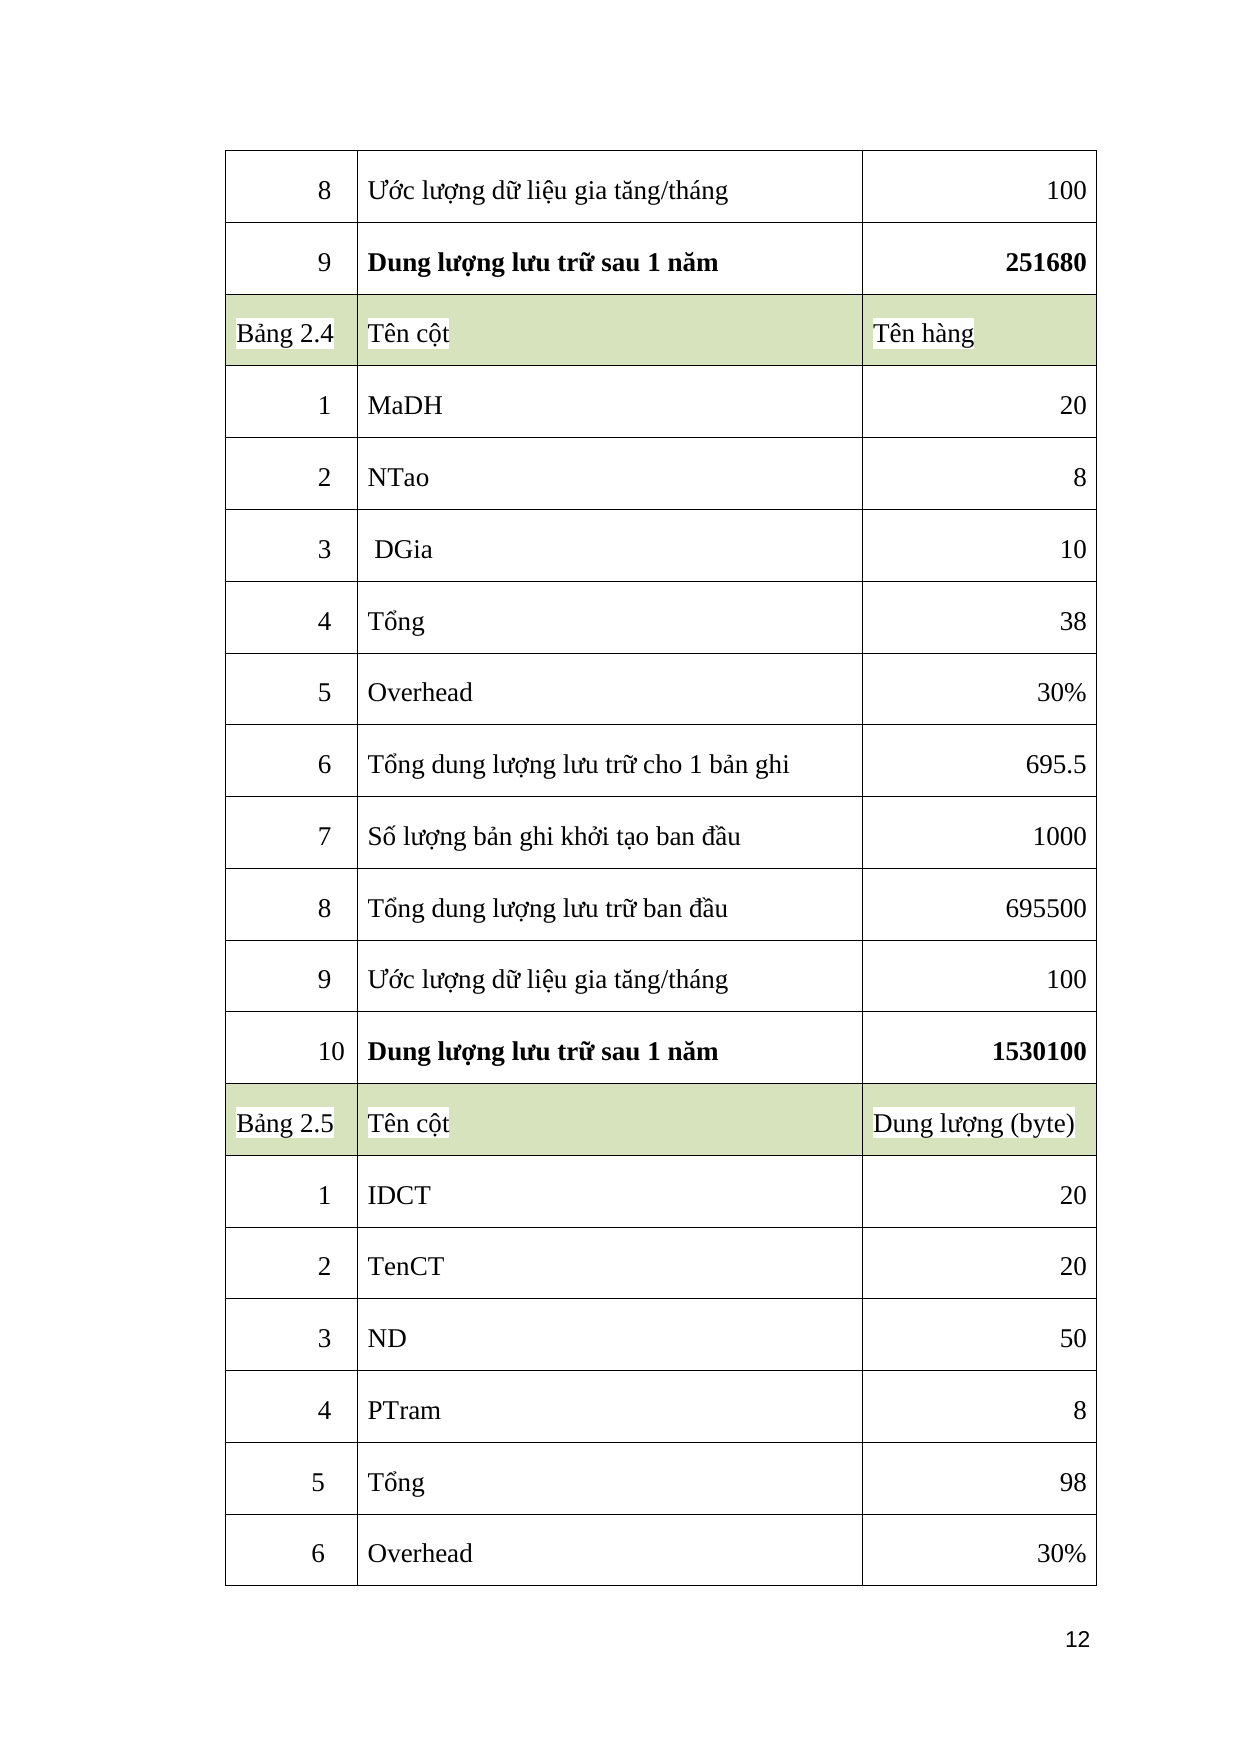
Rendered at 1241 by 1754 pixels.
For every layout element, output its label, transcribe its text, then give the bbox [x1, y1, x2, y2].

table_cell 1 [226, 1156, 357, 1227]
table_cell 4 [226, 582, 357, 652]
table_cell 10 [863, 510, 1096, 581]
table_cell 2 [226, 438, 357, 509]
table_cell Dung lượng lưu trữ sau 1 năm [358, 223, 862, 293]
table_cell Bảng 2.5 [226, 1084, 357, 1155]
table_cell 20 [863, 1156, 1096, 1227]
table_cell 98 [863, 1443, 1096, 1514]
table_cell Overhead [358, 654, 862, 724]
table_cell 1530100 [863, 1012, 1096, 1083]
table_cell ND [358, 1299, 862, 1370]
table_cell 7 [226, 797, 357, 868]
table_cell 100 [863, 151, 1096, 222]
table_cell Ước lượng dữ liệu gia tăng/tháng [358, 151, 862, 222]
table_cell 8 [226, 151, 357, 222]
table_cell 1 [226, 366, 357, 437]
table_cell Tên cột [358, 1084, 862, 1155]
table_cell Overhead [358, 1515, 862, 1585]
table_cell 9 [226, 223, 357, 293]
table_cell 5 [226, 654, 357, 724]
table_cell 20 [863, 1228, 1096, 1298]
table_cell Số lượng bản ghi khởi tạo ban đầu [358, 797, 862, 868]
table_cell 9 [226, 941, 357, 1011]
table_cell 8 [863, 438, 1096, 509]
table_cell Tên hàng [863, 295, 1096, 365]
table_cell Ước lượng dữ liệu gia tăng/tháng [358, 941, 862, 1011]
table_cell Dung lượng (byte) [863, 1084, 1096, 1155]
table_cell 100 [863, 941, 1096, 1011]
table_cell 695500 [863, 869, 1096, 939]
table_cell Bảng 2.4 [226, 295, 357, 365]
table_cell Tổng dung lượng lưu trữ cho 1 bản ghi [358, 725, 862, 796]
table_cell Tổng dung lượng lưu trữ ban đầu [358, 869, 862, 939]
table_cell 2 [226, 1228, 357, 1298]
table_cell 3 [226, 1299, 357, 1370]
table_cell 20 [863, 366, 1096, 437]
table_cell Tên cột [358, 295, 862, 365]
table_cell 4 [226, 1371, 357, 1442]
table_cell 3 [226, 510, 357, 581]
table_cell 5 [226, 1443, 357, 1514]
table_cell DGia [358, 510, 862, 581]
table_cell 1000 [863, 797, 1096, 868]
table_cell 10 [226, 1012, 357, 1083]
table_cell 50 [863, 1299, 1096, 1370]
table_cell Tổng [358, 582, 862, 652]
table_cell 38 [863, 582, 1096, 652]
table_cell Tổng [358, 1443, 862, 1514]
table_cell 6 [226, 1515, 357, 1585]
table_cell 695.5 [863, 725, 1096, 796]
table_cell IDCT [358, 1156, 862, 1227]
table_cell NTao [358, 438, 862, 509]
table_cell 8 [226, 869, 357, 939]
table_cell 30% [863, 1515, 1096, 1585]
table_cell 251680 [863, 223, 1096, 293]
table_cell MaDH [358, 366, 862, 437]
table_cell Dung lượng lưu trữ sau 1 năm [358, 1012, 862, 1083]
table_cell TenCT [358, 1228, 862, 1298]
table_cell 30% [863, 654, 1096, 724]
table_cell PTram [358, 1371, 862, 1442]
table_cell 8 [863, 1371, 1096, 1442]
table_cell 6 [226, 725, 357, 796]
